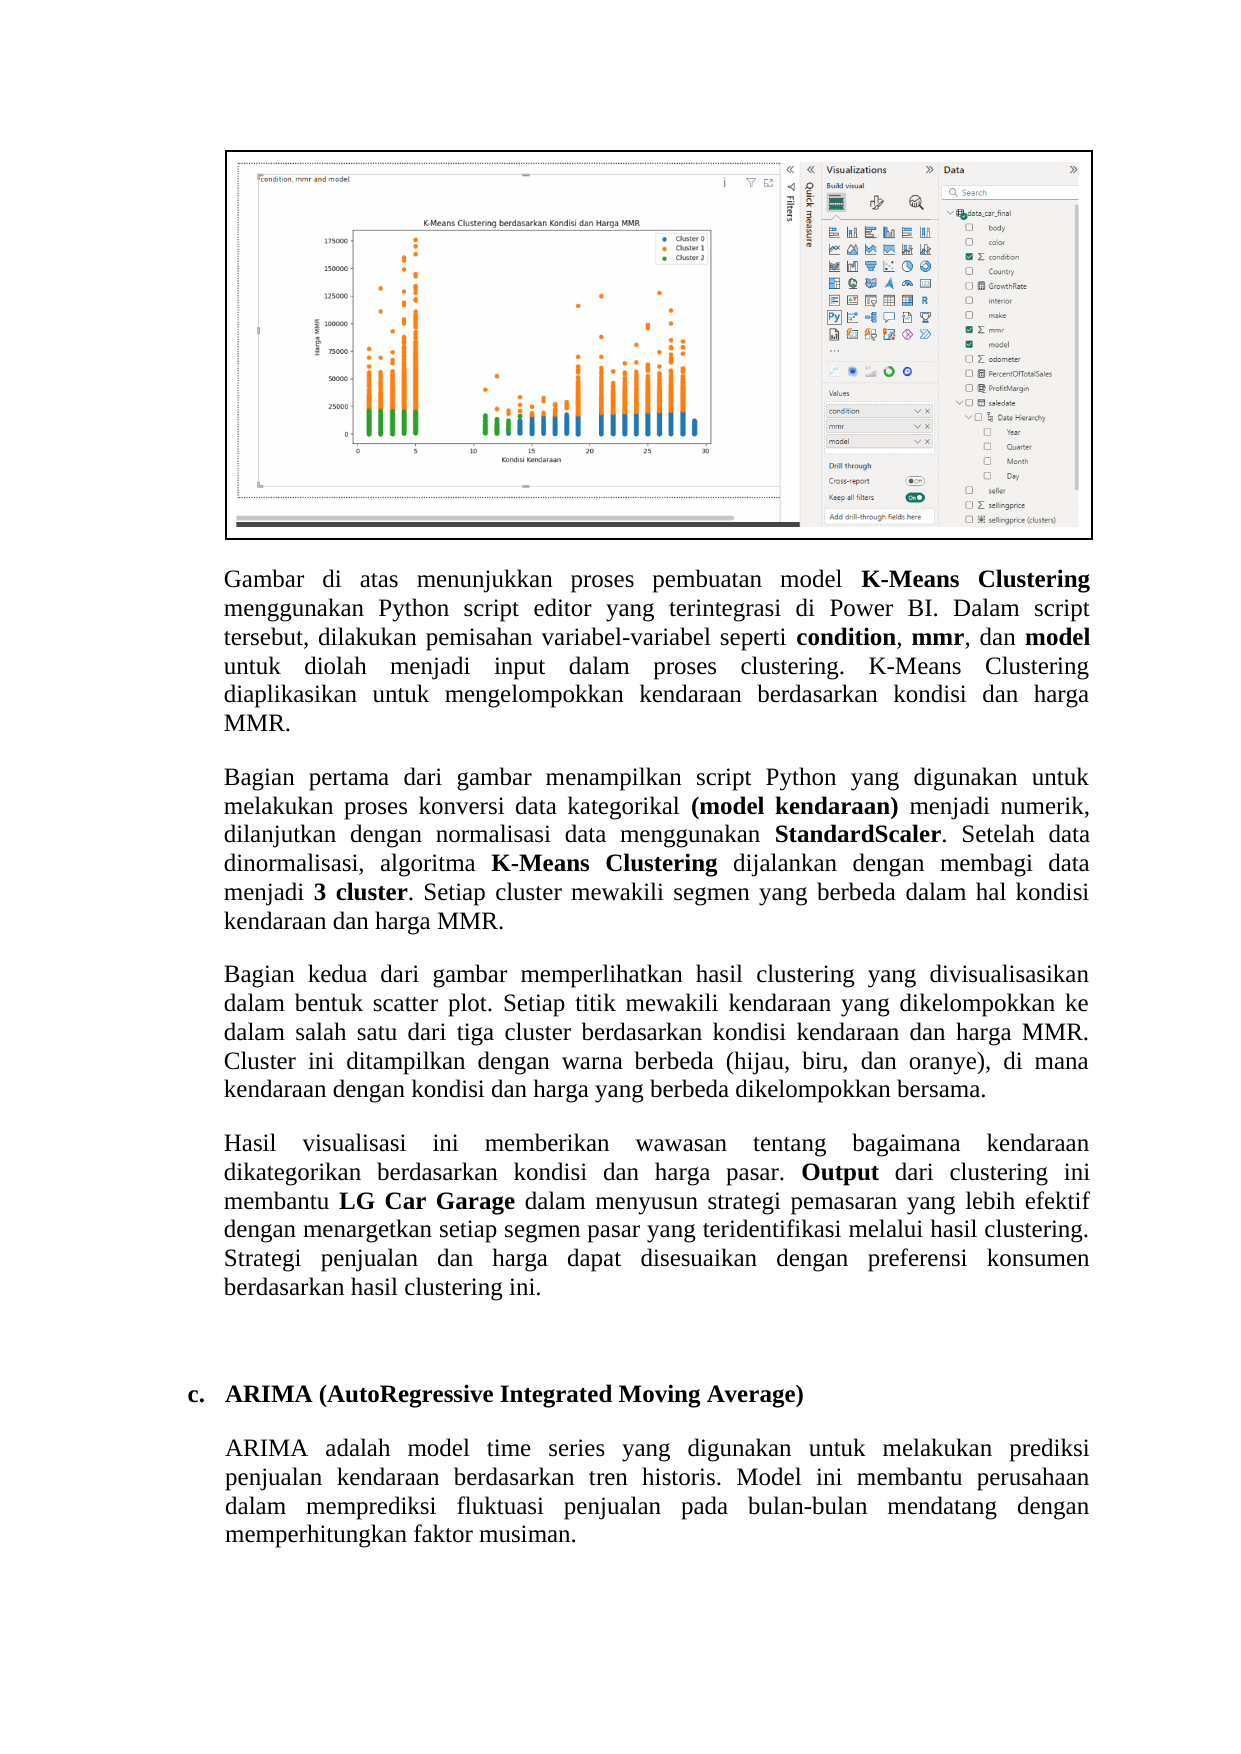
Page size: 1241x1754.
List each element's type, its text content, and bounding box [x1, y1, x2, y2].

text ARIMA adalah model time series yang digunakan untuk melakukan prediksi penjualan kendaraan berdasarkan tren historis. Model ini membantu perusahaan dalam memprediksi fluktuasi penjualan pada bulan-bulan mendatang dengan memperhitungkan faktor musiman. [225, 1433, 1090, 1548]
text Gambar di atas menunjukkan proses pembuatan model K-Means Clustering menggunakan Python script editor yang terintegrasi di Power BI. Dalam script tersebut, dilakukan pemisahan variabel-variabel seperti condition, mmr, dan model untuk diolah menjadi input dalam proses clustering. K-Means Clustering diaplikasikan untuk mengelompokkan kendaraan berdasarkan kondisi dan harga MMR. [224, 564, 1090, 737]
text Hasil visualisasi ini memberikan wawasan tentang bagaimana kendaraan dikategorikan berdasarkan kondisi dan harga pasar. Output dari clustering ini membantu LG Car Garage dalam menyusun strategi pemasaran yang lebih efektif dengan menargetkan setiap segmen pasar yang teridentifikasi melalui hasil clustering. Strategi penjualan dan harga dapat disesuaikan dengan preferensi konsumen berdasarkan hasil clustering ini. [224, 1128, 1090, 1301]
text Bagian kedua dari gambar memperlihatkan hasil clustering yang divisualisasikan dalam bentuk scatter plot. Setiap titik mewakili kendaraan yang dikelompokkan ke dalam salah satu dari tiga cluster berdasarkan kondisi kendaraan dan harga MMR. Cluster ini ditampilkan dengan warna berbeda (hijau, biru, dan oranye), di mana kendaraan dengan kondisi dan harga yang berbeda dikelompokkan bersama. [224, 959, 1090, 1103]
text Bagian pertama dari gambar menampilkan script Python yang digunakan untuk melakukan proses konversi data kategorikal (model kendaraan) menjadi numerik, dilanjutkan dengan normalisasi data menggunakan StandardScaler. Setelah data dinormalisasi, algoritma K-Means Clustering dijalankan dengan membagi data menjadi 3 cluster. Setiap cluster mewakili segmen yang berbeda dalam hal kondisi kendaraan dan harga MMR. [224, 762, 1090, 934]
picture [236, 162, 1079, 527]
table_header [227, 152, 1091, 537]
list ARIMA (AutoRegressive Integrated Moving Average) [187, 1379, 1090, 1408]
